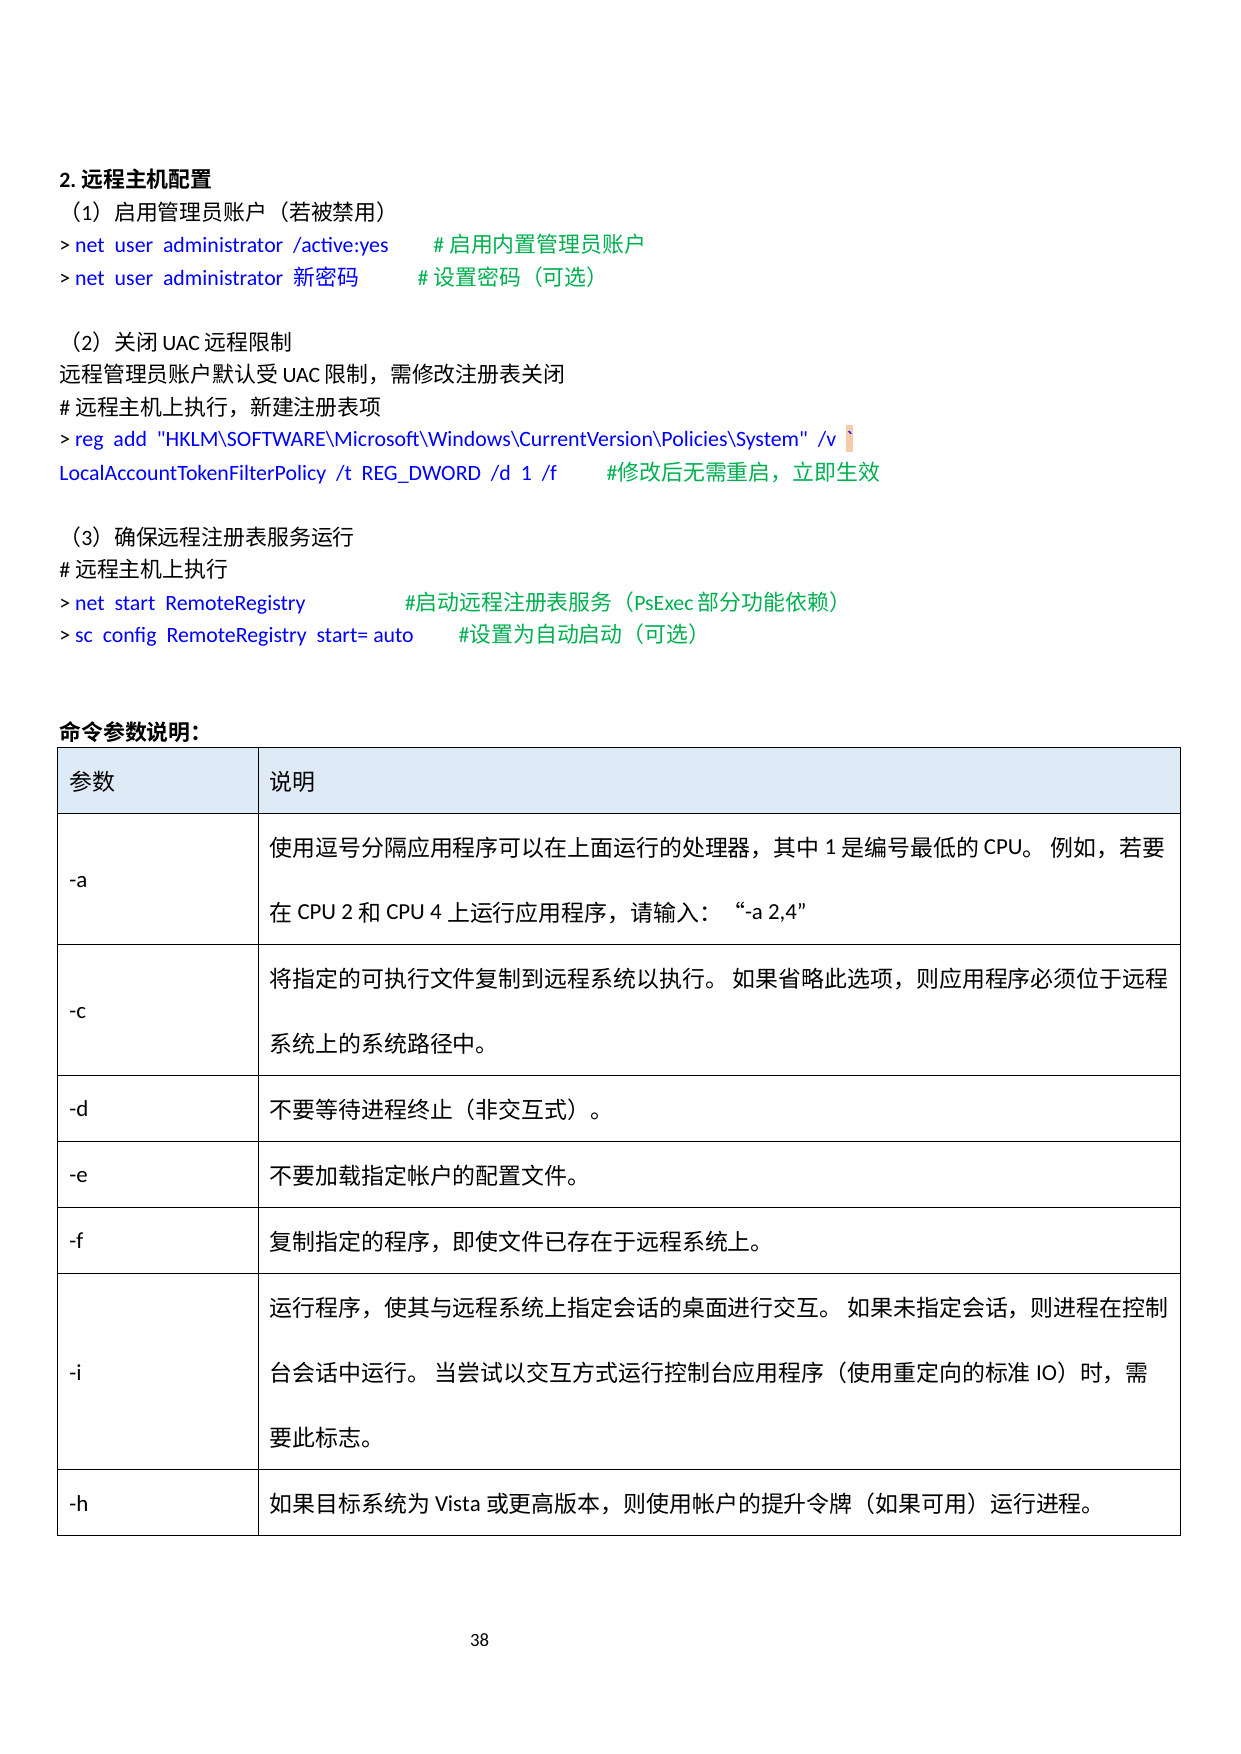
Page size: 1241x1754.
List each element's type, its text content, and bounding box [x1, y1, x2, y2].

table_cell -f [58, 1208, 258, 1273]
text > sc config RemoteRegistry start= auto #设置为自动启动（可选） [59, 617, 1181, 649]
text # 远程主机上执行 [59, 552, 1181, 584]
text > net start RemoteRegistry #启动远程注册表服务（PsExec部分功能依赖） [59, 584, 1181, 617]
text （1）启用管理员账户（若被禁用） [59, 194, 1181, 227]
table_header 参数 [58, 748, 258, 813]
text 命令参数说明： [59, 714, 1181, 747]
text > net user administrator 新密码 # 设置密码（可选） [59, 259, 1181, 292]
table_cell 不要等待进程终止（非交互式）。 [259, 1076, 1180, 1141]
text 2. 远程主机配置 [59, 162, 1181, 194]
text LocalAccountTokenFilterPolicy /t REG_DWORD /d 1 /f #修改后无需重启，立即生效 [59, 454, 1181, 487]
text （2）关闭UAC远程限制 [59, 324, 1181, 357]
table_cell 运行程序，使其与远程系统上指定会话的桌面进行交互。 如果未指定会话，则进程在控制台会话中运行。 当尝试以交互方式运行控制台应用程序（使用重定向的标准 IO）时，需要此标志。 [259, 1274, 1180, 1469]
table_cell 使用逗号分隔应用程序可以在上面运行的处理器，其中 1 是编号最低的 CPU。 例如，若要在 CPU 2 和 CPU 4 上运行应用程序，请输入：“-a 2,4” [259, 814, 1180, 944]
table_cell -a [58, 814, 258, 944]
table_cell -c [58, 945, 258, 1075]
text > reg add "HKLM\SOFTWARE\Microsoft\Windows\CurrentVersion\Policies\System" /v ` [59, 422, 1181, 454]
table_cell 不要加载指定帐户的配置文件。 [259, 1142, 1180, 1207]
text # 远程主机上执行，新建注册表项 [59, 389, 1181, 422]
table_cell -e [58, 1142, 258, 1207]
table_cell -d [58, 1076, 258, 1141]
table_cell -i [58, 1274, 258, 1469]
text （3）确保远程注册表服务运行 [59, 519, 1181, 552]
table_cell -h [58, 1470, 258, 1535]
text > net user administrator /active:yes # 启用内置管理员账户 [59, 227, 1181, 259]
table_cell 如果目标系统为 Vista 或更高版本，则使用帐户的提升令牌（如果可用）运行进程。 [259, 1470, 1180, 1535]
table_cell 将指定的可执行文件复制到远程系统以执行。 如果省略此选项，则应用程序必须位于远程系统上的系统路径中。 [259, 945, 1180, 1075]
table_header 说明 [259, 748, 1180, 813]
text 远程管理员账户默认受UAC限制，需修改注册表关闭 [59, 357, 1181, 389]
table_cell 复制指定的程序，即使文件已存在于远程系统上。 [259, 1208, 1180, 1273]
